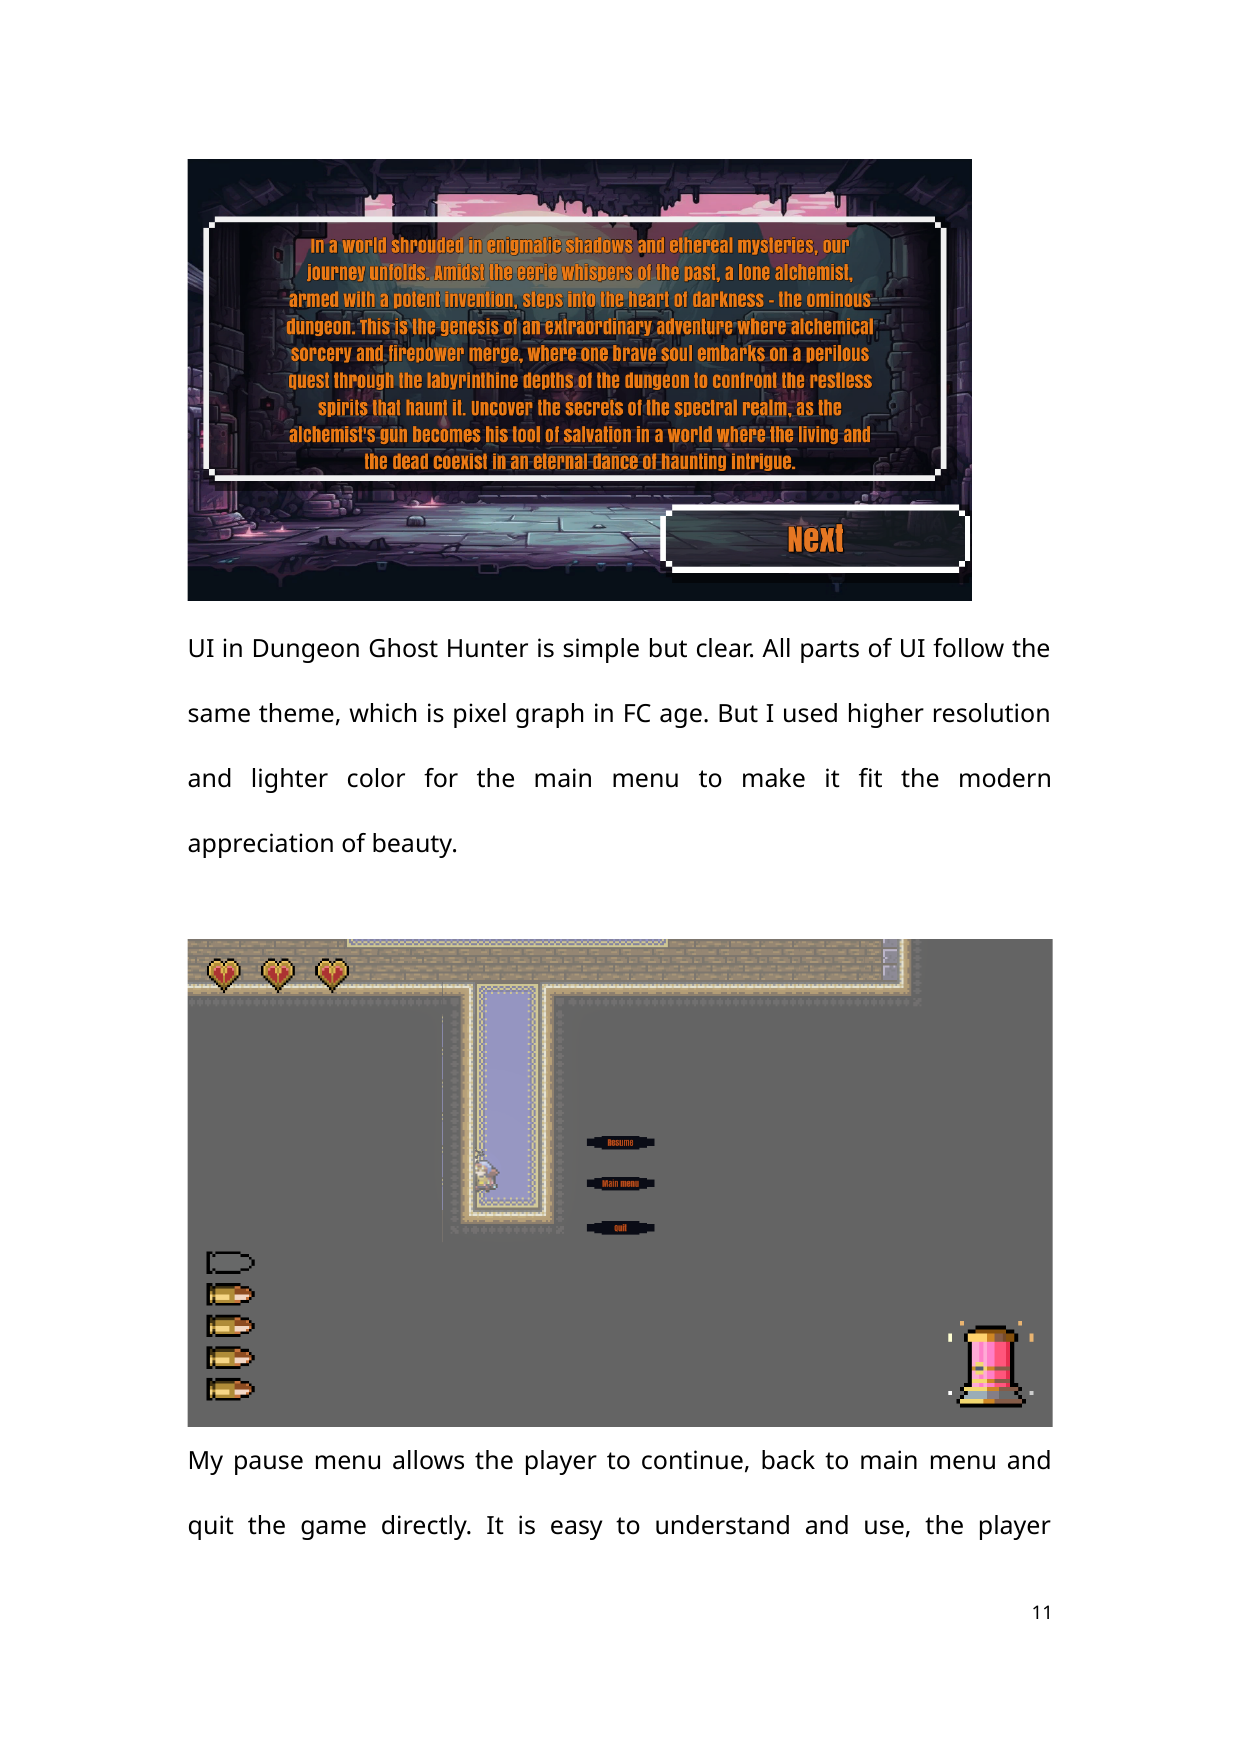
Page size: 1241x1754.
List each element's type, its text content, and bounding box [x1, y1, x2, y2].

text UI in Dungeon Ghost Hunter is simple but clear. All parts of UI follow the same theme, which is pixel graph in FC age. But I used higher resolution and lighter color for the main menu to make it fit the modern appreciation of beauty. [187, 615, 1053, 875]
picture [187, 939, 1053, 1427]
picture [187, 159, 972, 601]
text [187, 1427, 1053, 1557]
